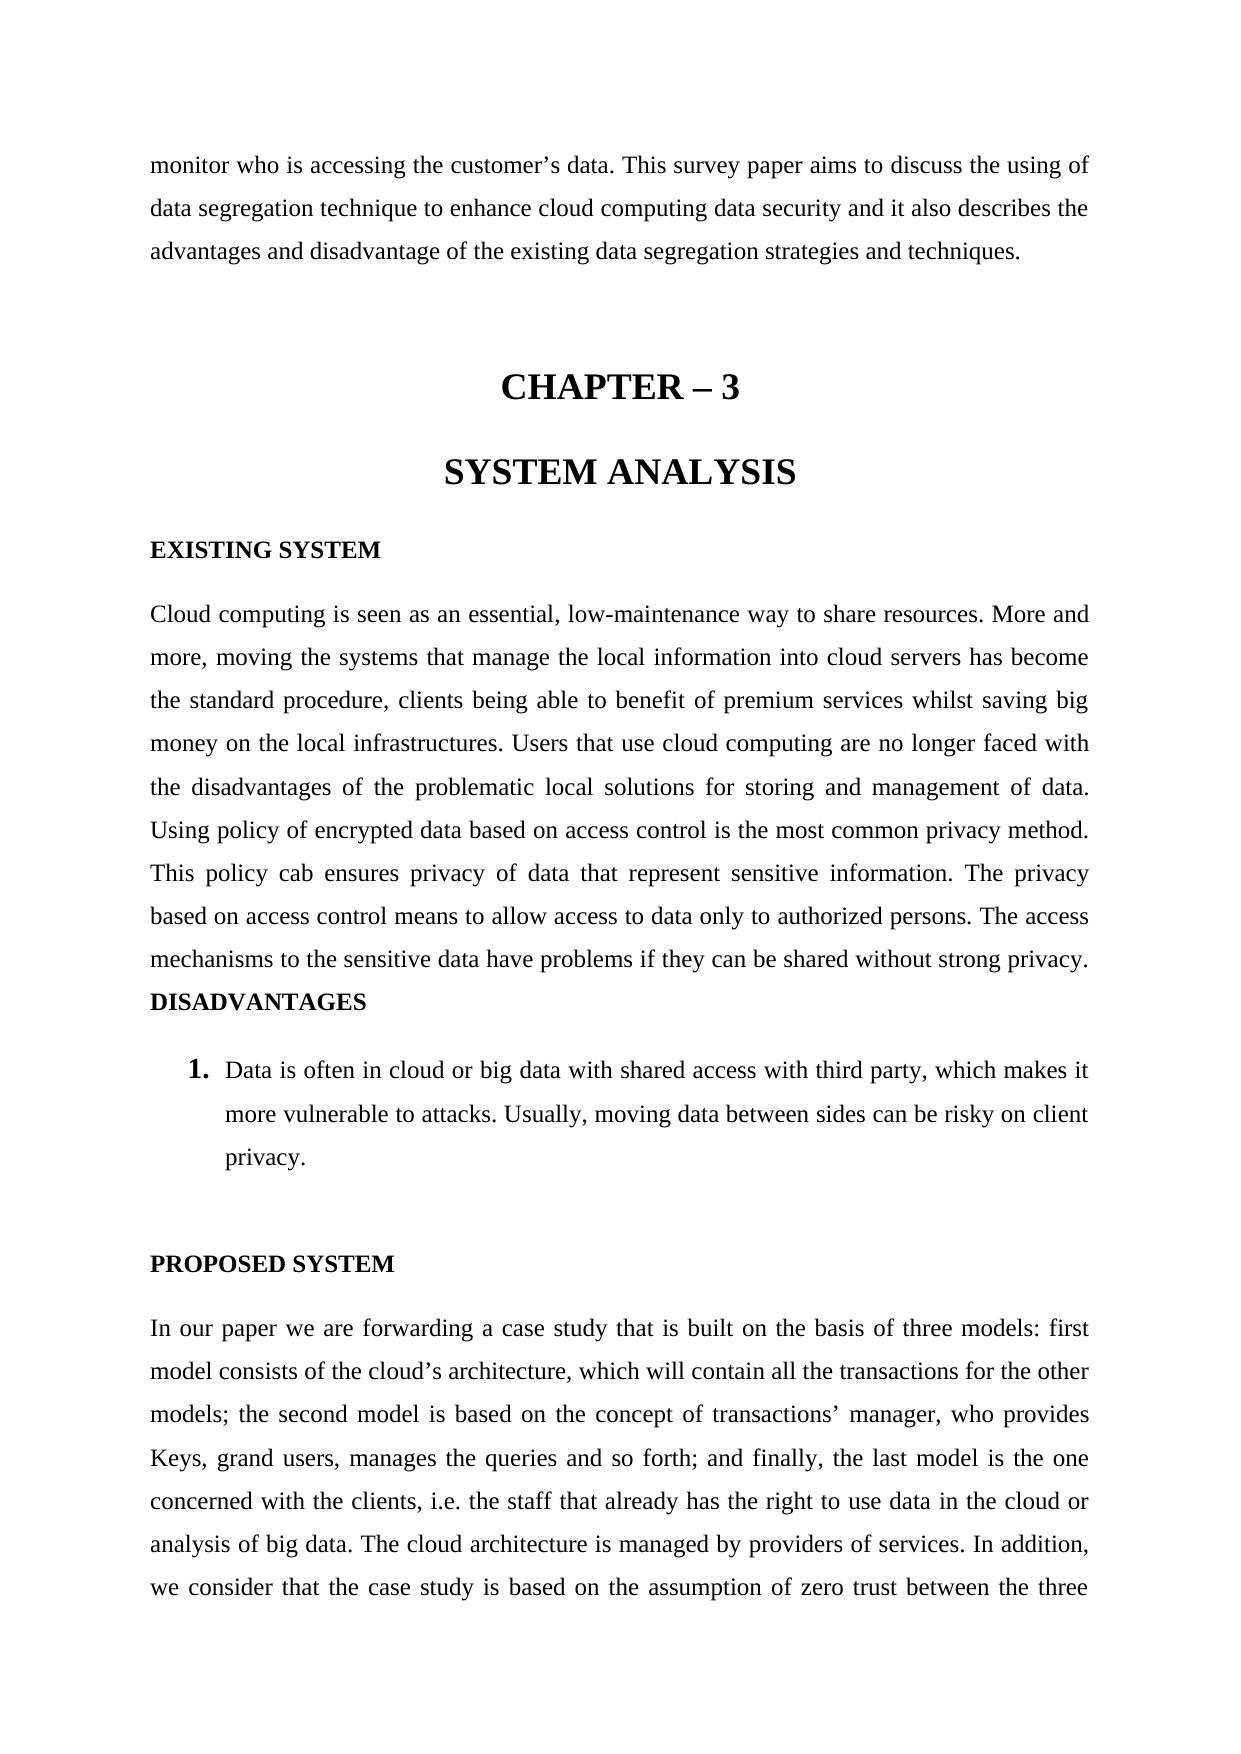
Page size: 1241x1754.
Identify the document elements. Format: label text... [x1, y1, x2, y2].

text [150, 1313, 1090, 1601]
text CHAPTER – 3 [150, 364, 1090, 407]
text Cloud computing is seen as an essential, low-maintenance way to share resources. More and more, moving the systems that manage the local information into cloud servers has become the standard procedure, clients being able to benefit of premium services whilst saving big money on the local infrastructures. Users that use cloud computing are no longer faced with the disadvantages of the problematic local solutions for storing and management of data. Using policy of encrypted data based on access control is the most common privacy method. This policy cab ensures privacy of data that represent sensitive information. The privacy based on access control means to allow access to data only to authorized persons. The access mechanisms to the sensitive data have problems if they can be shared without strong privacy. DISADVANTAGES [150, 599, 1090, 1016]
text EXISTING SYSTEM [150, 535, 1090, 564]
text PROPOSED SYSTEM [150, 1249, 1090, 1278]
list Data is often in cloud or big data with shared access with third party, which makes it more vulnerable to attacks. Usually, moving data between sides can be risky on client privacy. [187, 1051, 1090, 1171]
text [150, 150, 1090, 265]
text SYSTEM ANALYSIS [150, 450, 1090, 493]
